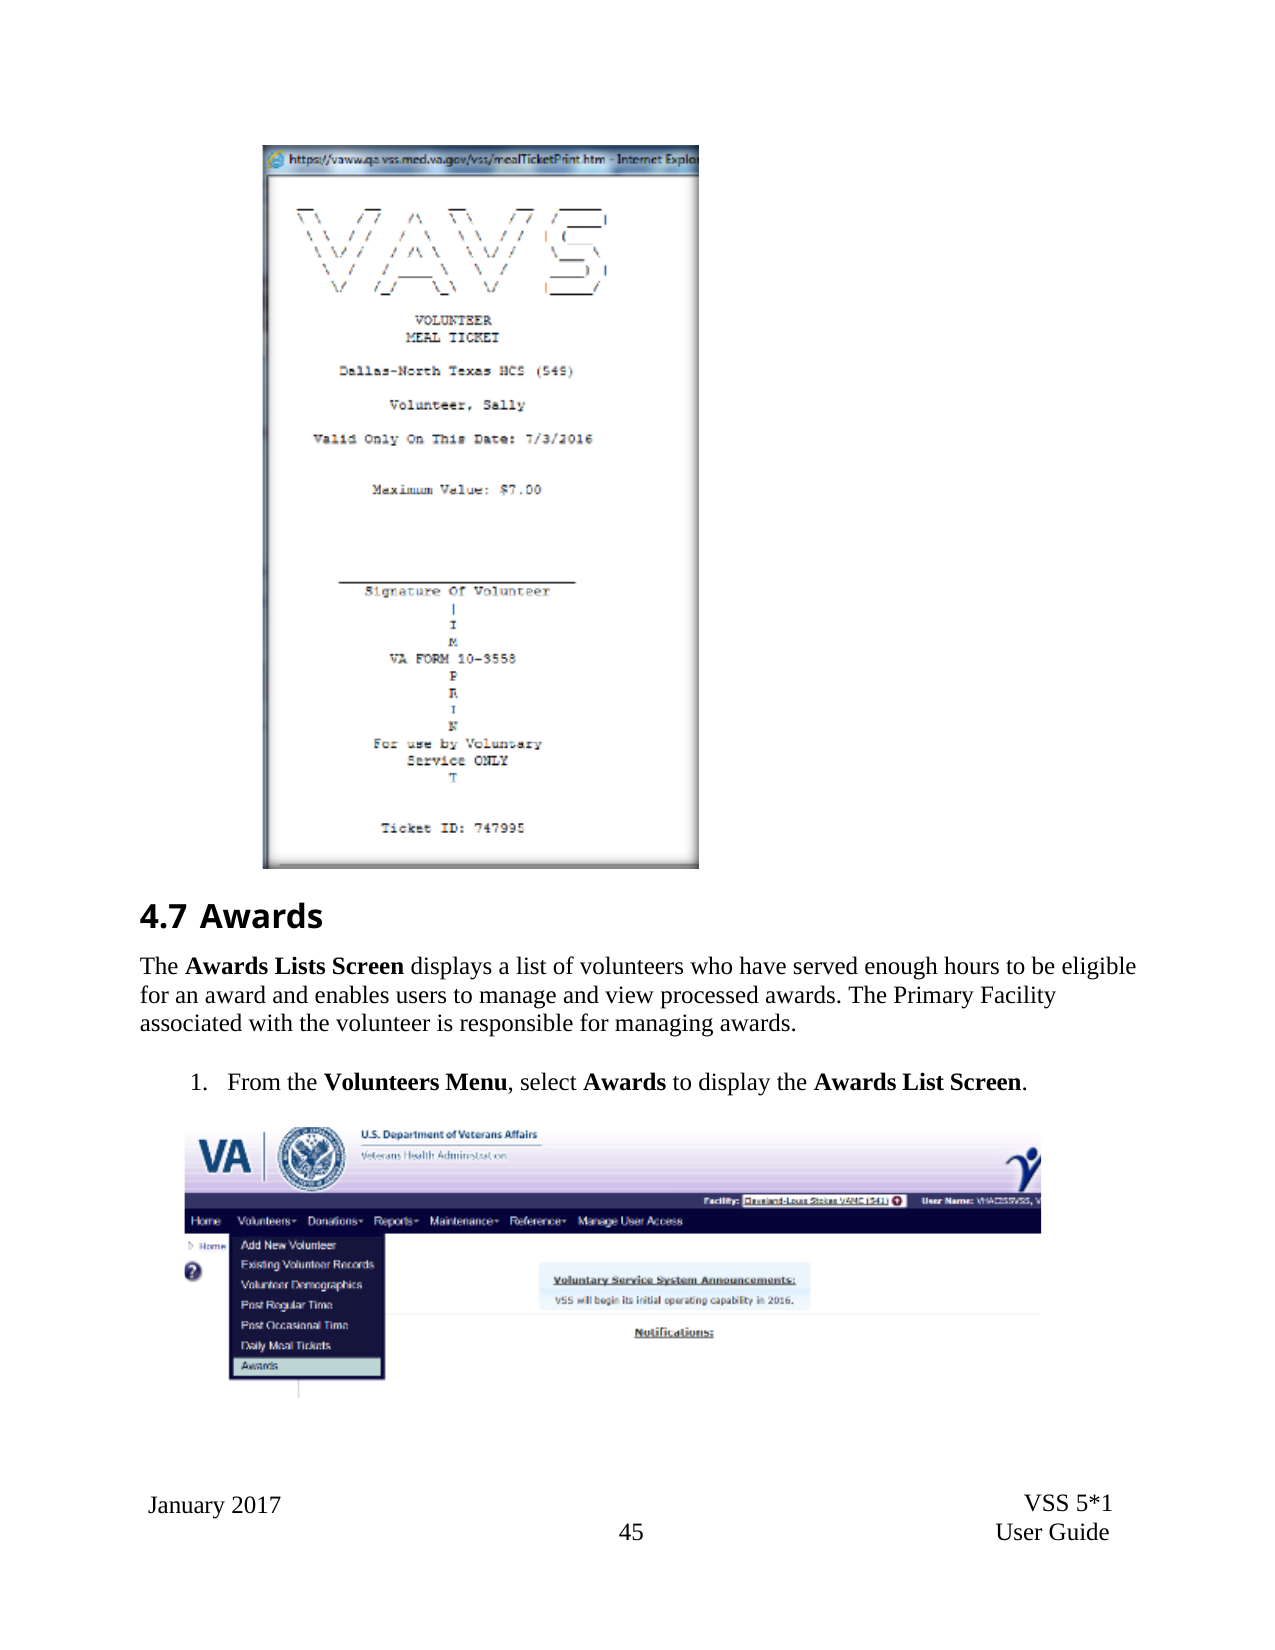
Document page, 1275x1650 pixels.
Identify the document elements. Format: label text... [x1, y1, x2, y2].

subtitle Awards [139, 893, 1137, 938]
text The Awards Lists Screen displays a list of volunteers who have served enough hours to be eligible for an award and enables users to manage and view processed awards. The Primary Facility associated with the volunteer is responsible for managing awards. [139, 951, 1137, 1037]
list From the Volunteers Menu, select Awards to display the Awards List Screen. [189, 1067, 1137, 1096]
picture [184, 1127, 1042, 1398]
picture [262, 145, 699, 869]
